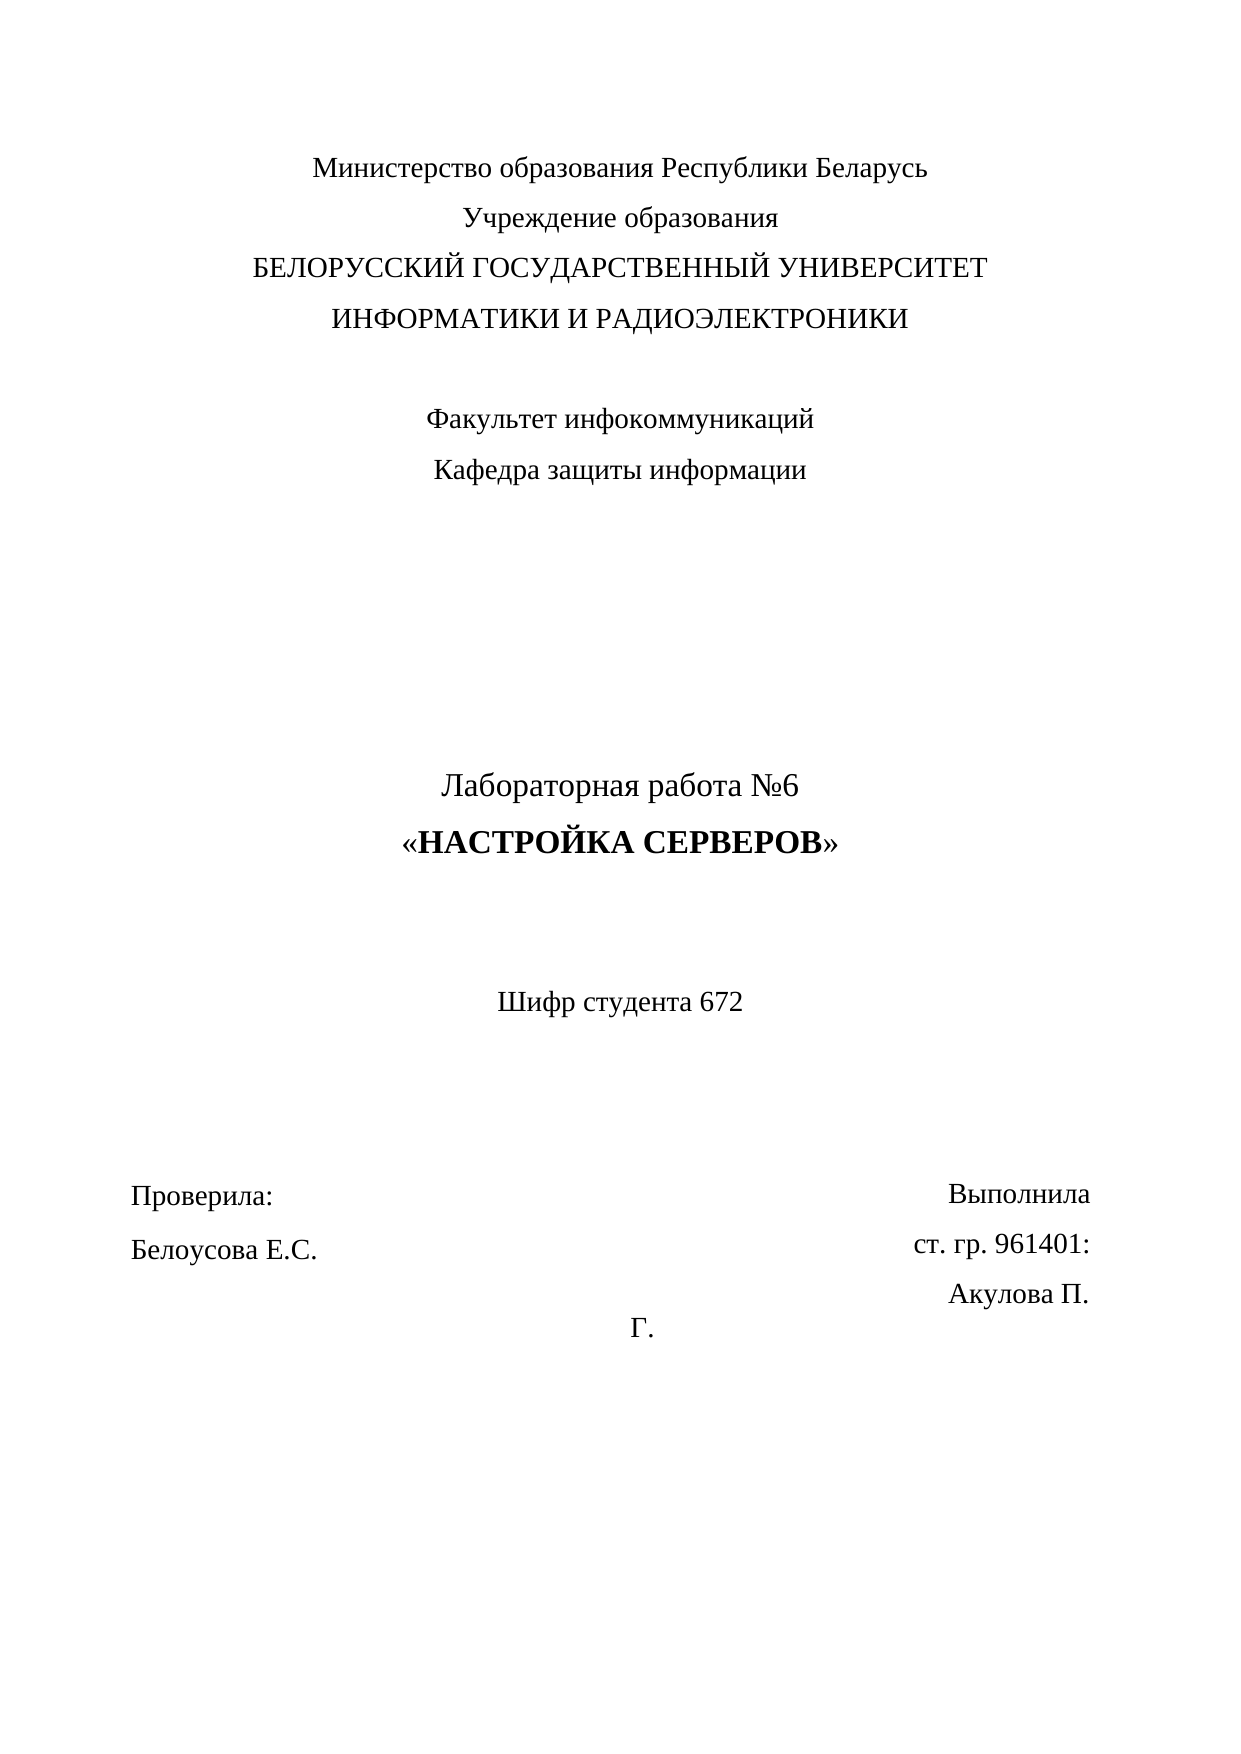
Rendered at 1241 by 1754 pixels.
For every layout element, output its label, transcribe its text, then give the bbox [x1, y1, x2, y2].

text Учреждение образования [150, 200, 1090, 234]
text Выполнила [533, 1176, 1090, 1209]
text Акулова П. Г. [194, 1276, 1090, 1343]
text Лабораторная работа №6 [150, 765, 1090, 803]
text «НАСТРОЙКА СЕРВЕРОВ» [150, 822, 1090, 861]
text Министерство образования Республики Беларусь [150, 150, 1090, 183]
text ИНФОРМАТИКИ И РАДИОЭЛЕКТРОНИКИ [150, 301, 1090, 334]
text Кафедра защиты информации [150, 452, 1090, 485]
text Шифр студента 672 [150, 984, 1090, 1017]
text Факультет инфокоммуникаций [150, 402, 1090, 435]
text ст. гр. 961401: [533, 1226, 1090, 1260]
text БЕЛОРУССКИЙ ГОСУДАРСТВЕННЫЙ УНИВЕРСИТЕТ [150, 251, 1090, 284]
